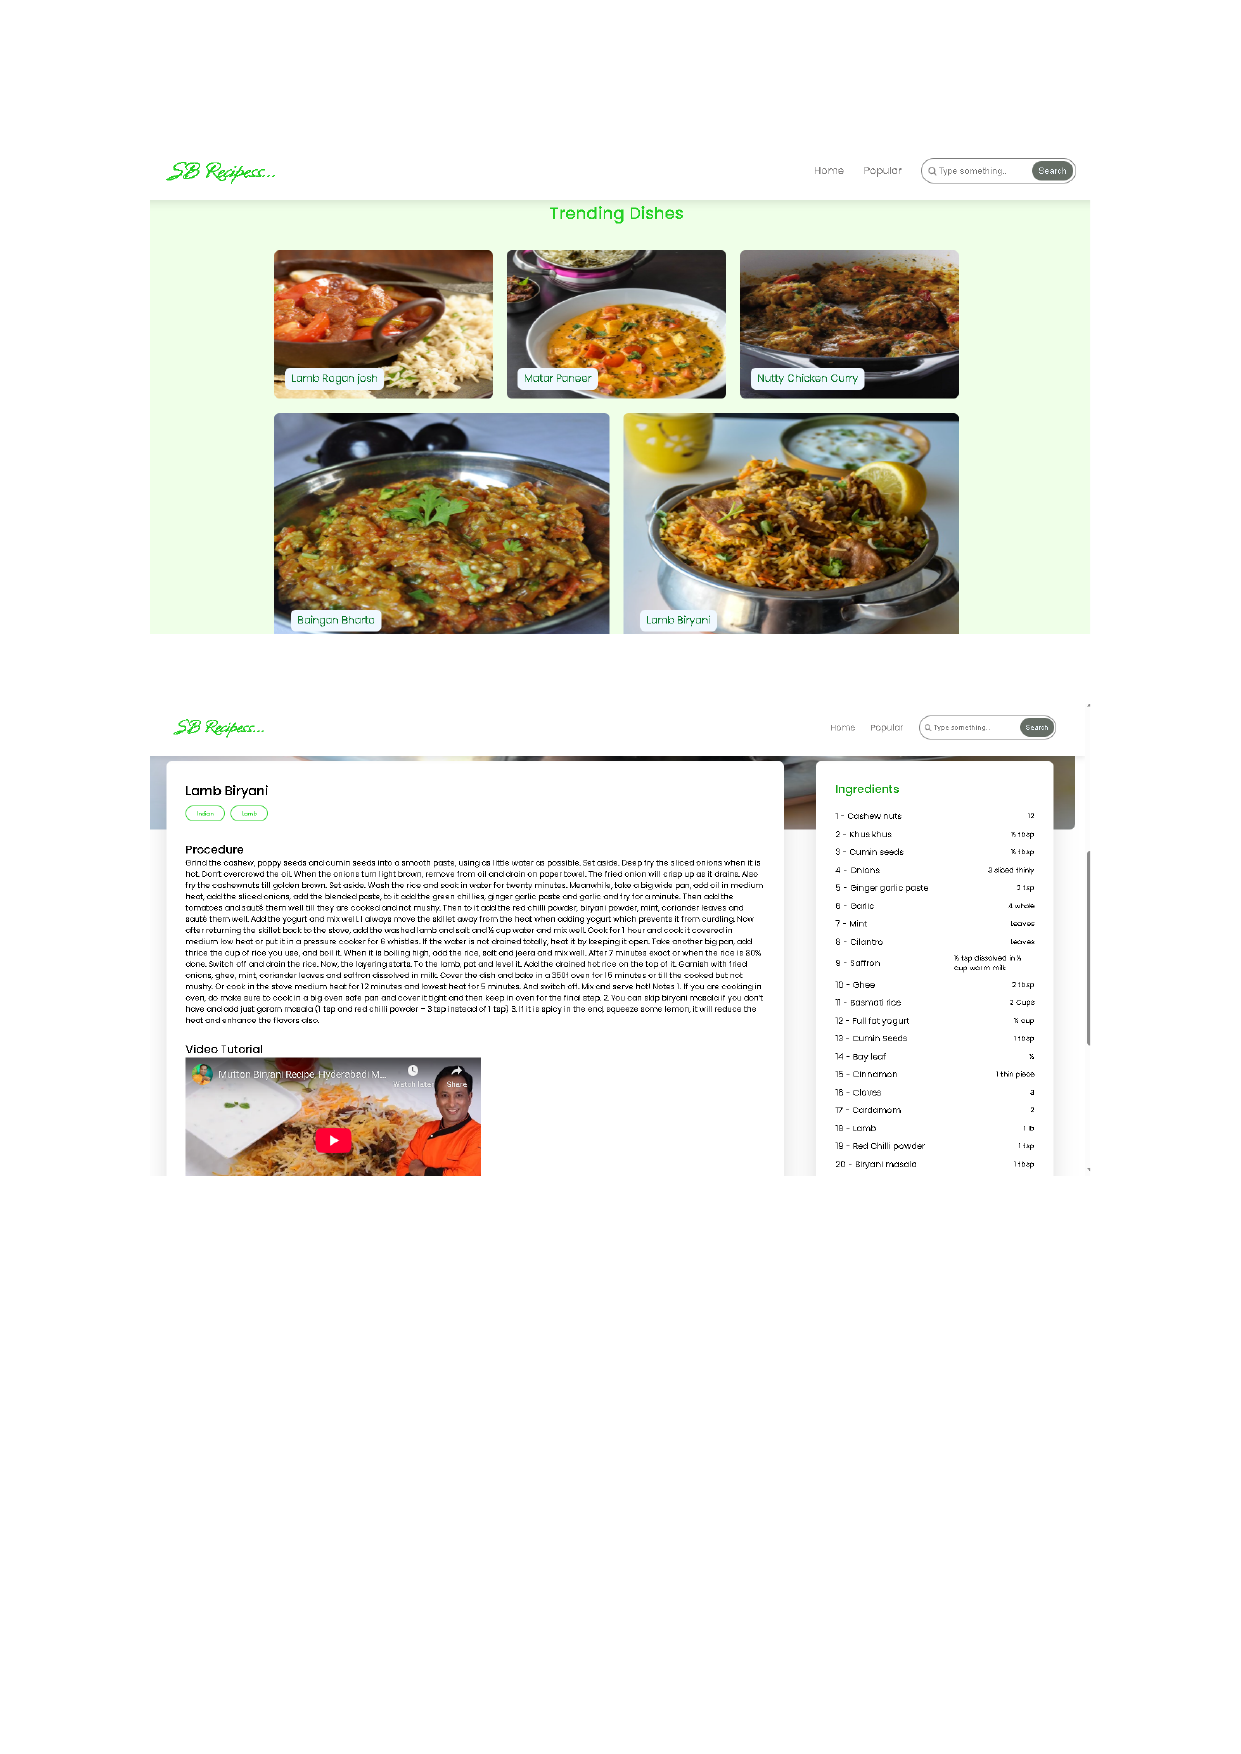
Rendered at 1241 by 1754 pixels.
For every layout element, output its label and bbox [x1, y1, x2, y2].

picture [150, 704, 1091, 1176]
picture [150, 150, 1091, 634]
